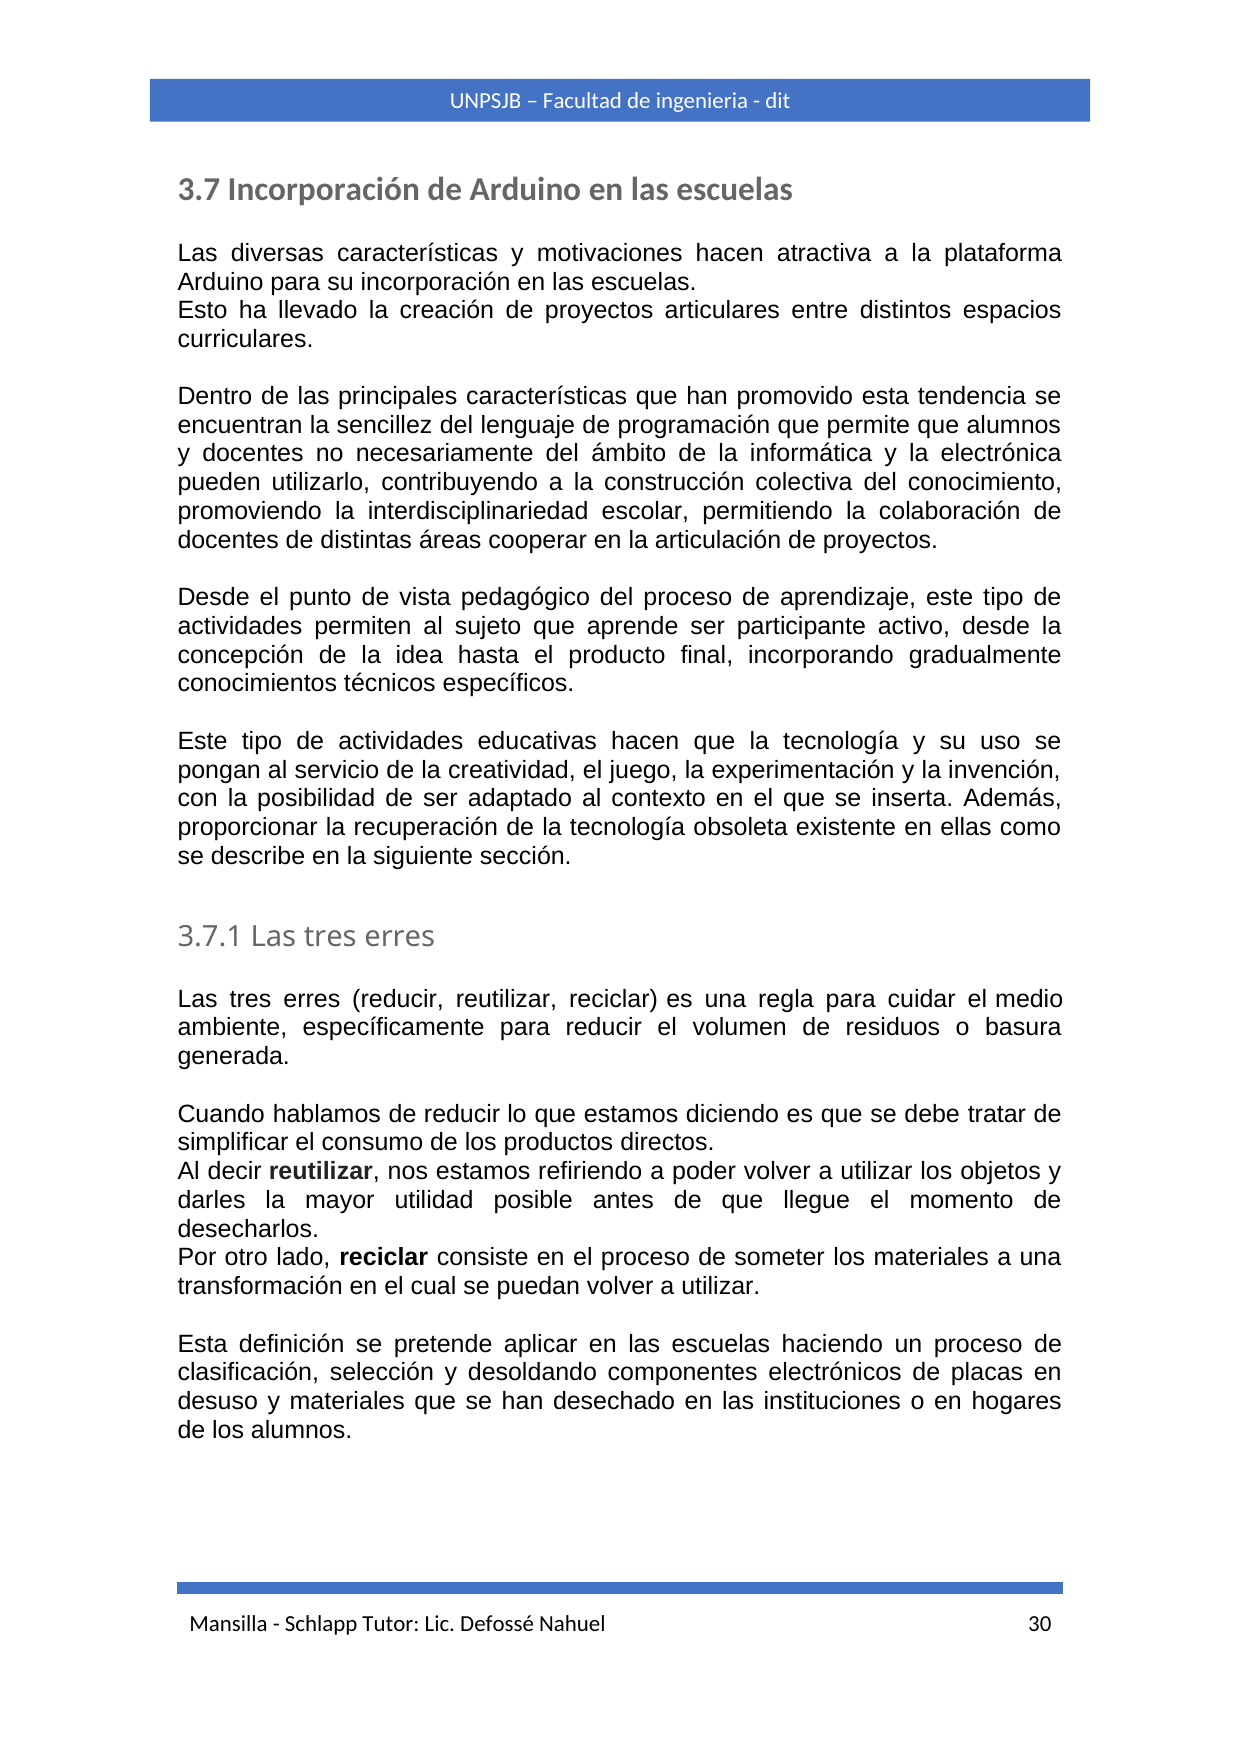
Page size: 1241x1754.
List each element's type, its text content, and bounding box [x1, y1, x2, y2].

text Desde el punto de vista pedagógico del proceso de aprendizaje, este tipo de actividades permiten al sujeto que aprende ser participante activo, desde la concepción de la idea hasta el producto final, incorporando gradualmente conocimientos técnicos específicos. [177, 582, 1063, 697]
text Las diversas características y motivaciones hacen atractiva a la plataforma Arduino para su incorporación en las escuelas. [177, 238, 1063, 295]
text Esta definición se pretende aplicar en las escuelas haciendo un proceso de clasificación, selección y desoldando componentes electrónicos de placas en desuso y materiales que se han desechado en las instituciones o en hogares de los alumnos. [177, 1328, 1063, 1443]
subtitle 3.7.1 Las tres erres [177, 915, 1063, 955]
subtitle 3.7 Incorporación de Arduino en las escuelas [177, 168, 1063, 209]
text Dentro de las principales características que han promovido esta tendencia se encuentran la sencillez del lenguaje de programación que permite que alumnos y docentes no necesariamente del ámbito de la informática y la electrónica pueden utilizarlo, contribuyendo a la construcción colectiva del conocimiento, promoviendo la interdisciplinariedad escolar, permitiendo la colaboración de docentes de distintas áreas cooperar en la articulación de proyectos. [177, 381, 1063, 553]
text Este tipo de actividades educativas hacen que la tecnología y su uso se pongan al servicio de la creatividad, el juego, la experimentación y la invención, con la posibilidad de ser adaptado al contexto en el que se inserta. Además, proporcionar la recuperación de la tecnología obsoleta existente en ellas como se describe en la siguiente sección. [177, 726, 1063, 870]
text Por otro lado, reciclar consiste en el proceso de someter los materiales a una transformación en el cual se puedan volver a utilizar. [177, 1242, 1063, 1300]
text Cuando hablamos de reducir lo que estamos diciendo es que se debe tratar de simplificar el consumo de los productos directos. [177, 1098, 1063, 1156]
text Esto ha llevado la creación de proyectos articulares entre distintos espacios curriculares. [177, 295, 1063, 353]
text Las tres erres (reducir, reutilizar, reciclar) es una regla para cuidar el medio ambiente, específicamente para reducir el volumen de residuos o basura generada. [177, 983, 1063, 1070]
text Al decir reutilizar, nos estamos refiriendo a poder volver a utilizar los objetos y darles la mayor utilidad posible antes de que llegue el momento de desecharlos. [177, 1213, 1063, 1242]
